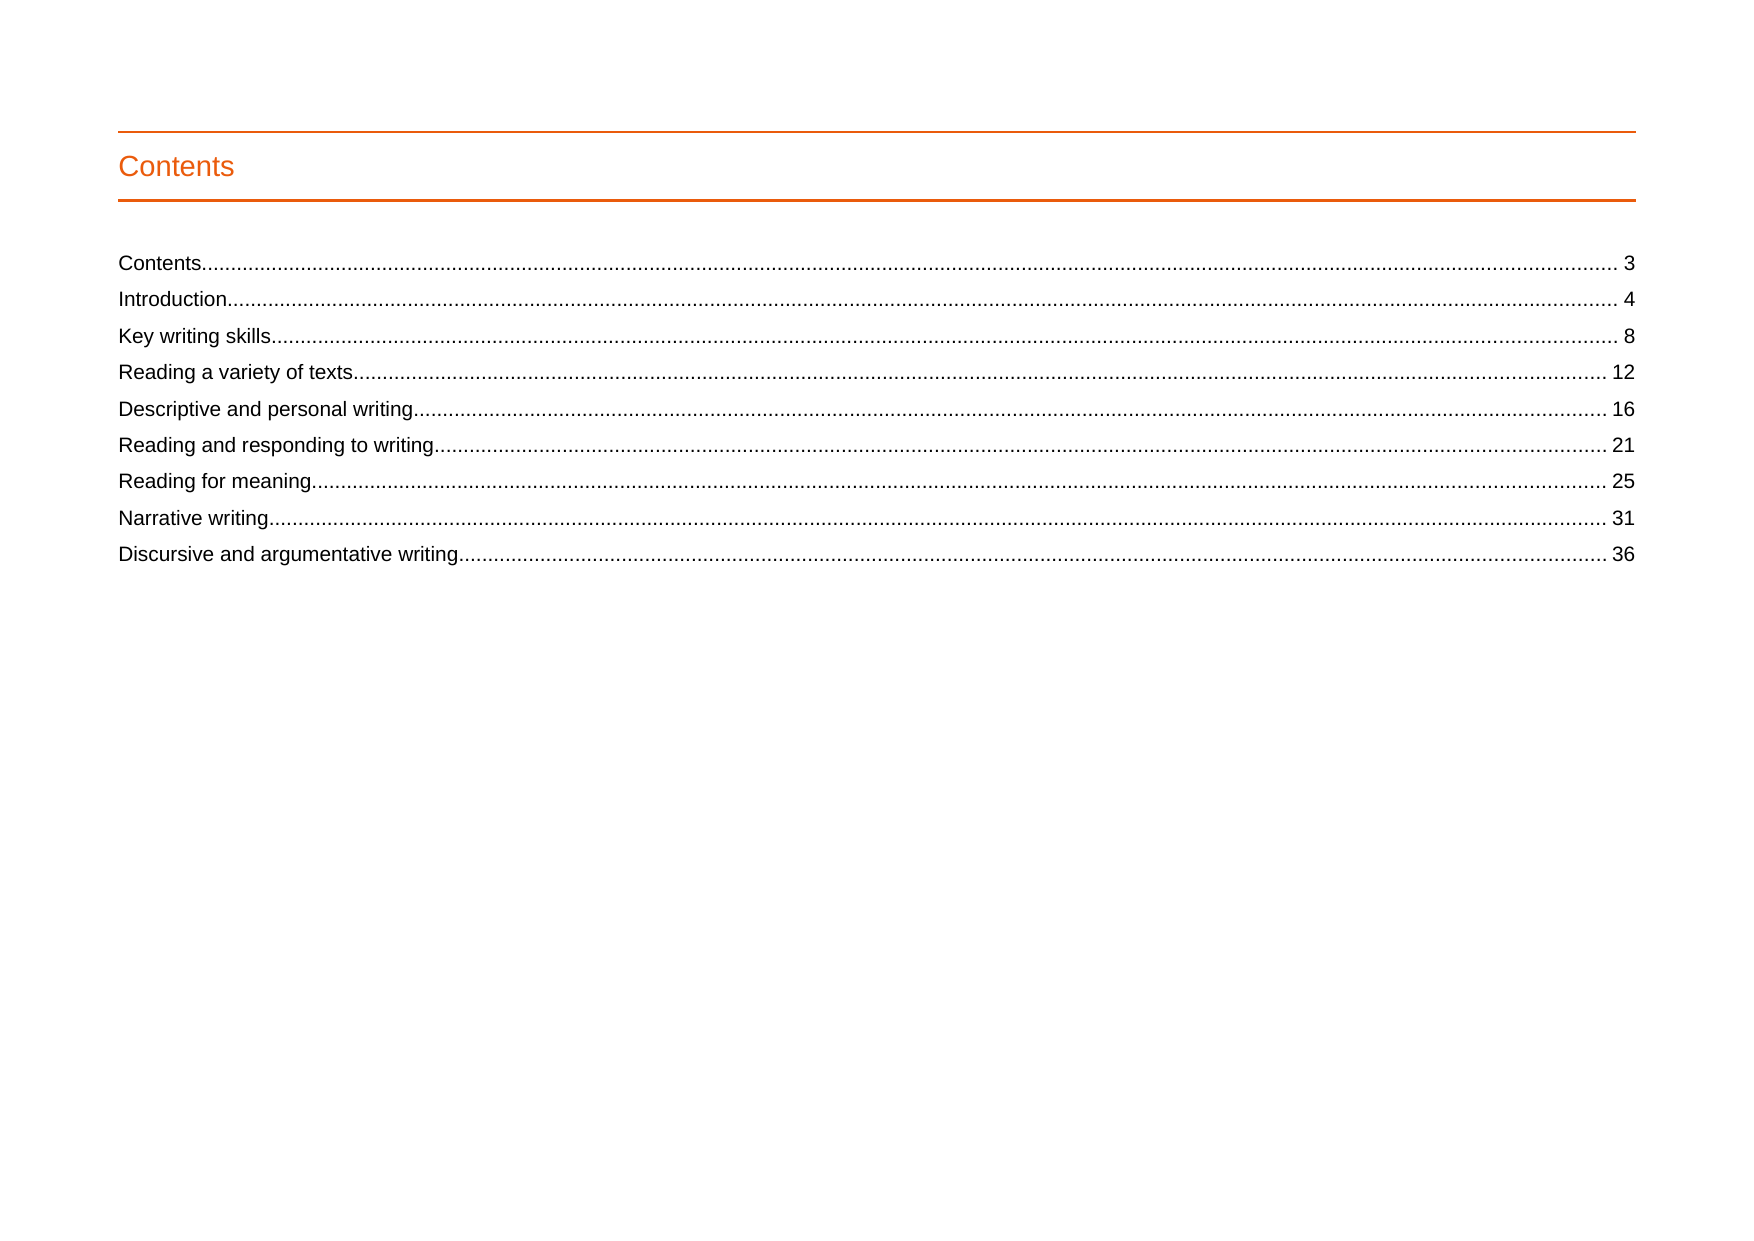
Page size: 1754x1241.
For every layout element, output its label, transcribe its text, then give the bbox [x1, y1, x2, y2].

text Key writing skills 8 [118, 323, 1636, 347]
subtitle Contents [118, 133, 1636, 199]
text Reading a variety of texts 12 [118, 360, 1636, 384]
text Contents 3 [118, 251, 1636, 274]
text Reading for meaning 25 [118, 469, 1636, 493]
text Reading and responding to writing 21 [118, 433, 1636, 457]
text Discursive and argumentative writing 36 [118, 542, 1636, 566]
text Narrative writing 31 [118, 506, 1636, 530]
text Descriptive and personal writing 16 [118, 396, 1636, 420]
text Introduction 4 [118, 287, 1636, 311]
